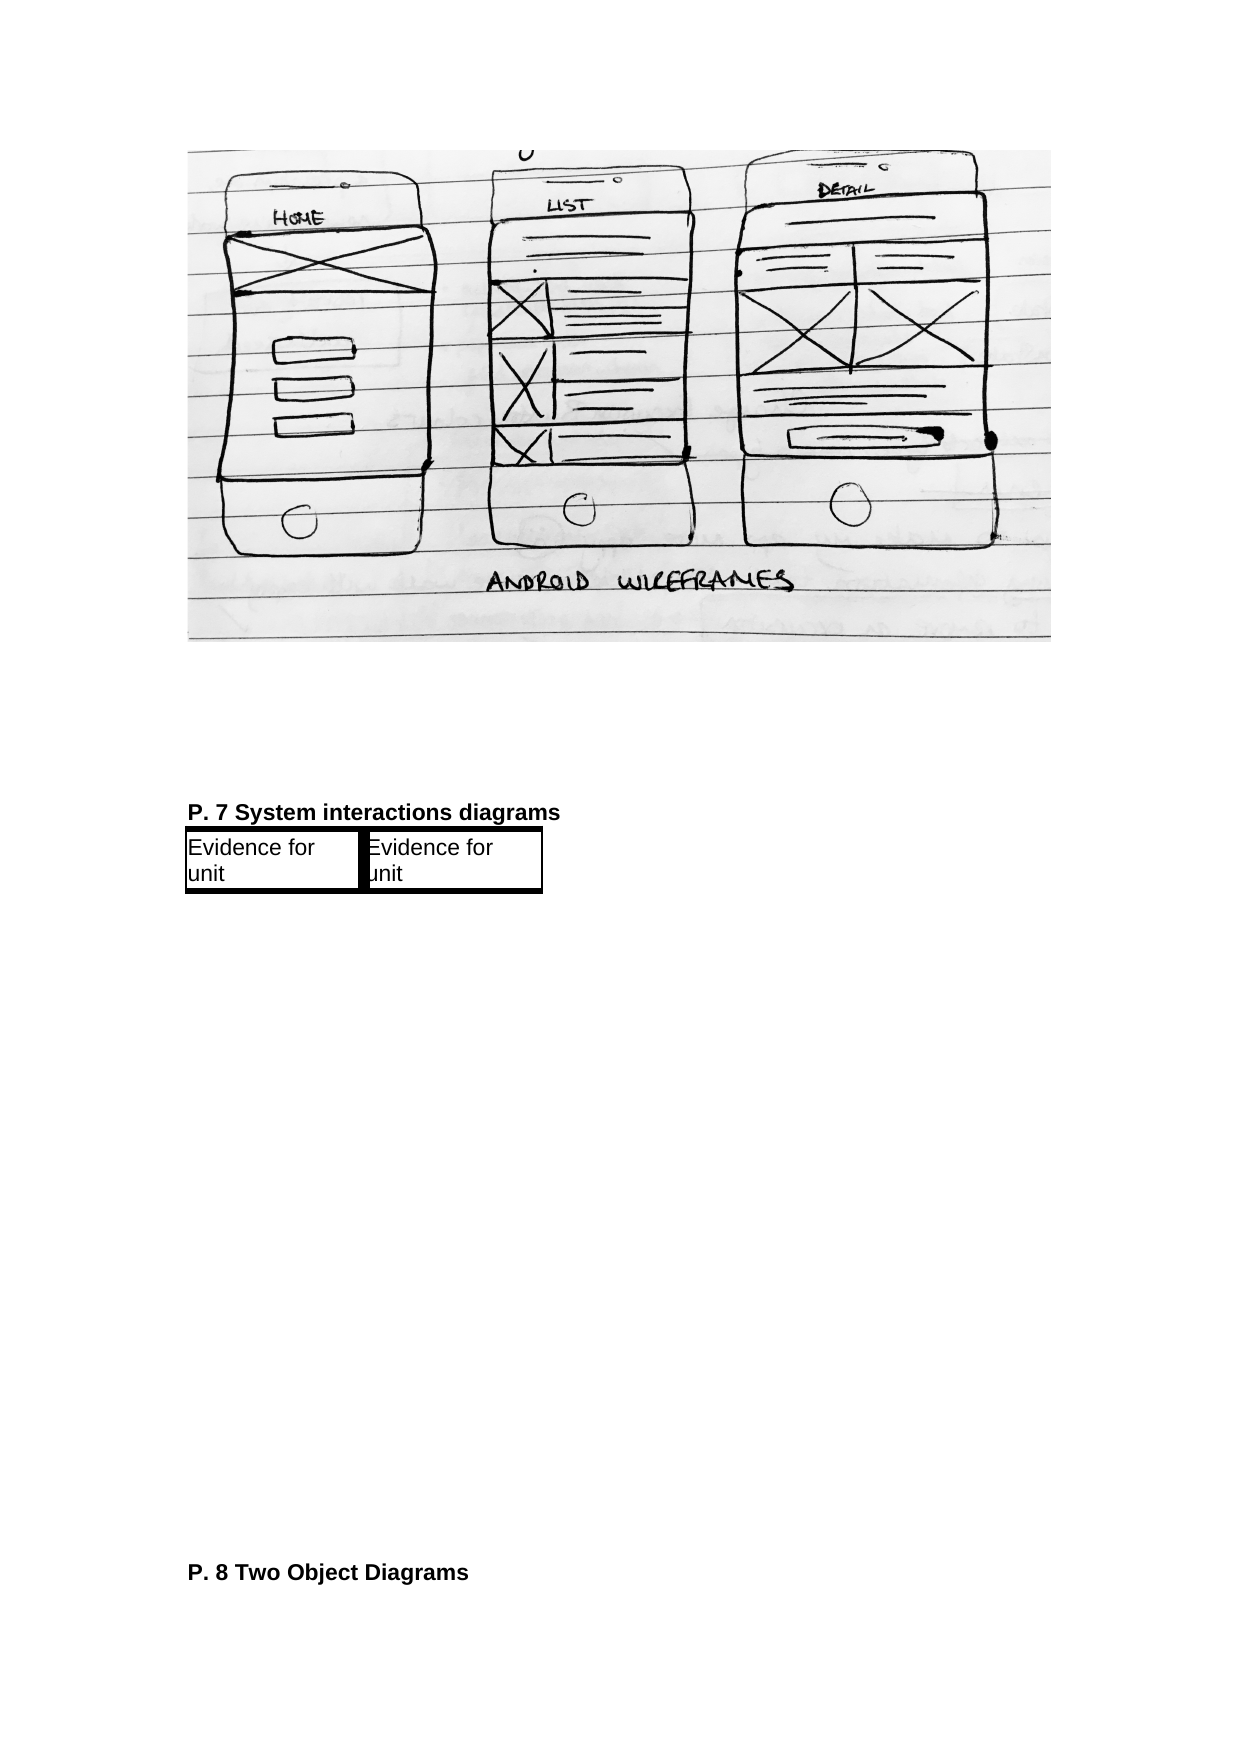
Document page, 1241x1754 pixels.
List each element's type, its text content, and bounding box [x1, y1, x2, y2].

picture [187, 150, 1051, 642]
table_header Evidence for unit [187, 832, 358, 888]
text P. 7 System interactions diagrams [187, 799, 1053, 825]
text P. 8 Two Object Diagrams [187, 1558, 1053, 1585]
table_header Evidence for unit [370, 832, 541, 888]
